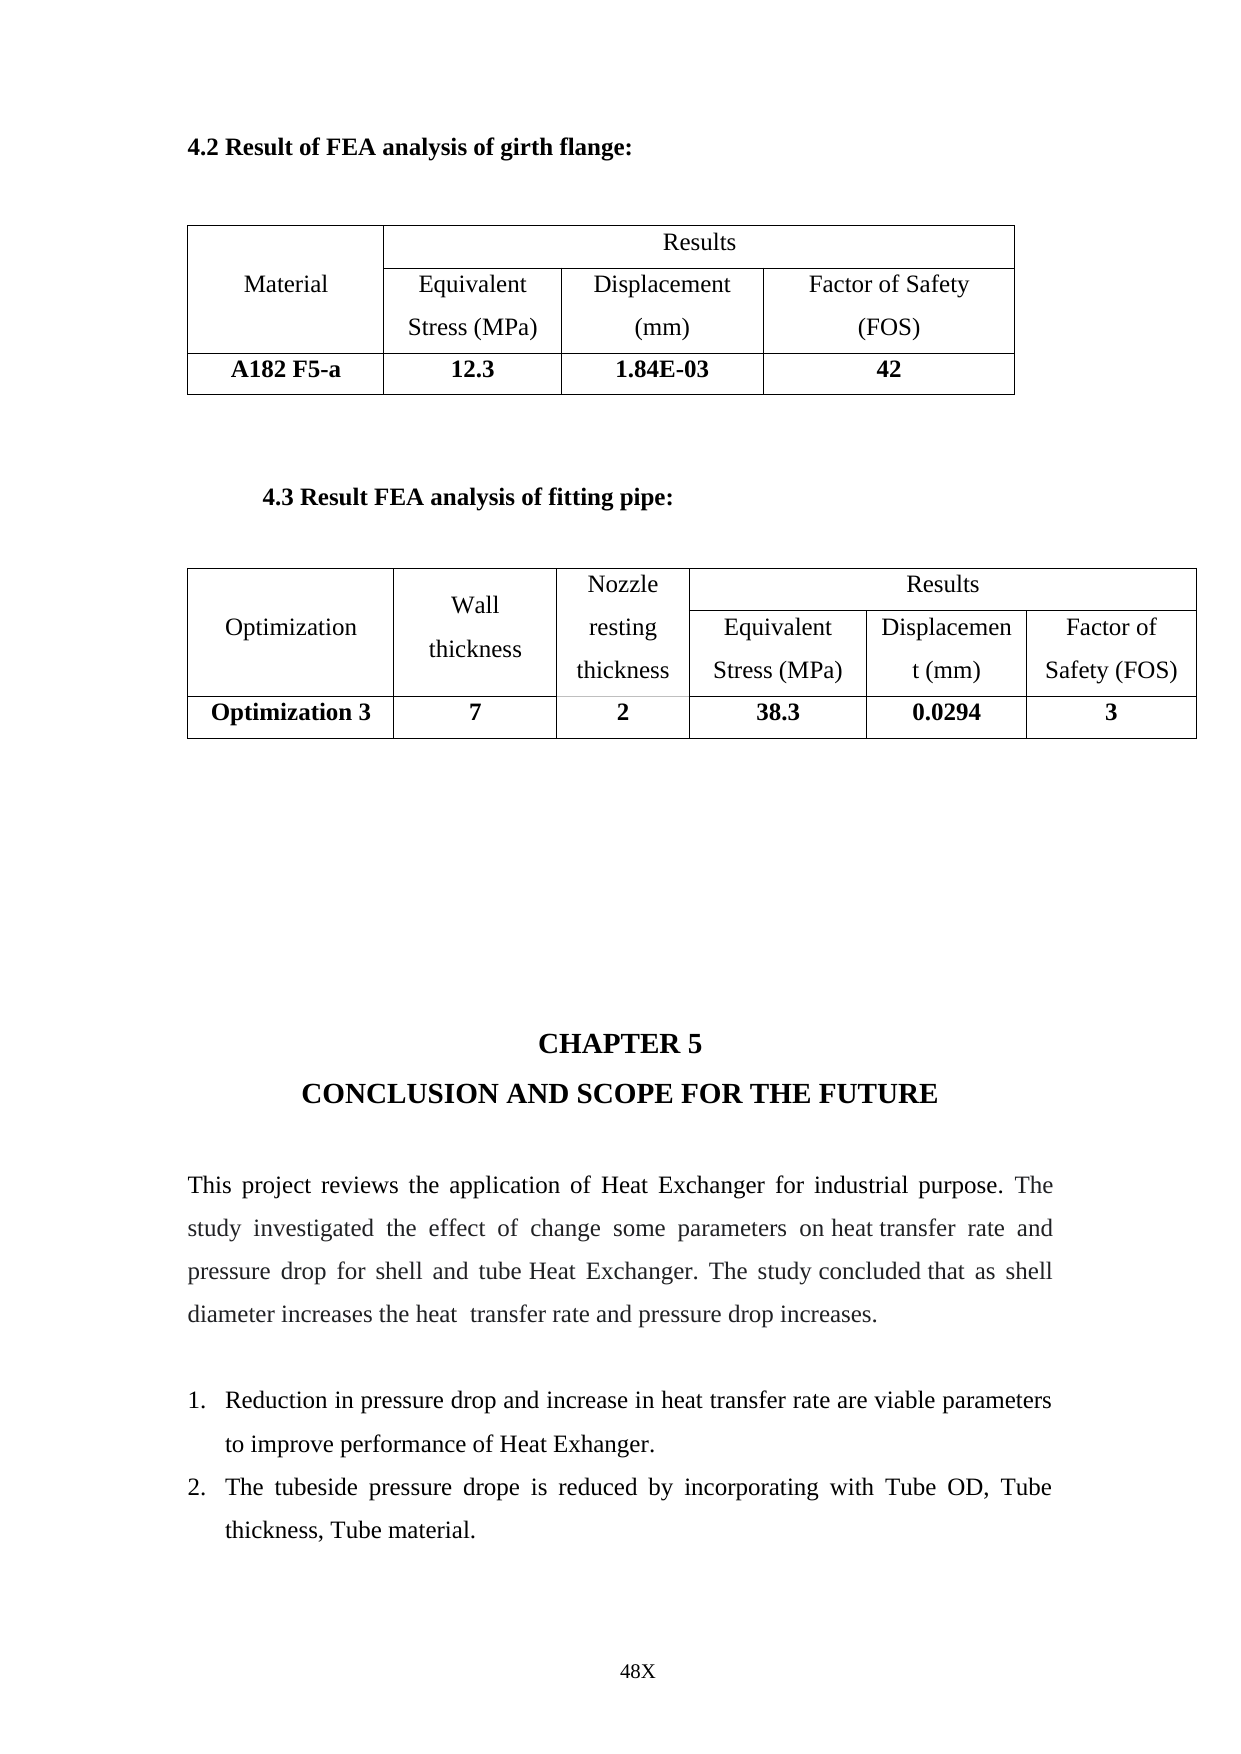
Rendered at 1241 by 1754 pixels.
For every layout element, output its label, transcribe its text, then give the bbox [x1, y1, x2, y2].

text CONCLUSION AND SCOPE FOR THE FUTURE [187, 1077, 1053, 1110]
table_cell 38.3 [690, 697, 866, 738]
table_cell 2 [557, 697, 689, 738]
table_header Nozzle resting thickness [557, 569, 689, 696]
table_cell 12.3 [384, 354, 561, 394]
table_cell 3 [1027, 697, 1196, 738]
table_cell Displacement (mm) [867, 611, 1026, 696]
list The tubeside pressure drope is reduced by incorporating with Tube OD, Tube thickness, Tube material. [187, 1472, 1053, 1544]
text 4.3 Result FEA analysis of fitting pipe: [262, 482, 1053, 510]
table_cell Factor of Safety (FOS) [1027, 611, 1196, 696]
table_cell Displacement (mm) [562, 269, 763, 353]
table_cell 1.84E-03 [562, 354, 763, 394]
text CHAPTER 5 [187, 1026, 1053, 1060]
table_cell Factor of Safety (FOS) [764, 269, 1014, 353]
table_header Wall thickness [394, 569, 556, 696]
table_header Results [384, 226, 1014, 268]
table_cell 0.0294 [867, 697, 1026, 738]
table_cell 7 [394, 697, 556, 738]
table_header Results [690, 569, 1196, 610]
table_cell A182 F5-a [188, 354, 383, 394]
text 4.2 Result of FEA analysis of girth flange: [187, 132, 1053, 161]
list Reduction in pressure drop and increase in heat transfer rate are viable parameters to improve performance of Heat Exhanger. [187, 1386, 1053, 1457]
text This project reviews the application of Heat Exchanger for industrial purpose. The study investigated the effect of change some parameters on heat transfer rate and pressure drop for shell and tube Heat Exchanger. The study concluded that as shell diameter increases the heat transfer rate and pressure drop increases. [187, 1242, 1053, 1328]
table_cell Equivalent Stress (MPa) [384, 269, 561, 353]
table_header Material [188, 226, 383, 353]
table_cell Equivalent Stress (MPa) [690, 611, 866, 696]
table_header Optimization [188, 569, 393, 696]
text This project reviews the application of Heat Exchanger for industrial purpose. The study investigated the effect of change some parameters on heat transfer rate and pressure drop for shell and tube Heat Exchanger. The study concluded that as shell diameter increases the heat transfer rate and pressure drop increases. [187, 1170, 1053, 1213]
table_cell 42 [764, 354, 1014, 394]
table_cell Optimization 3 [188, 697, 393, 738]
